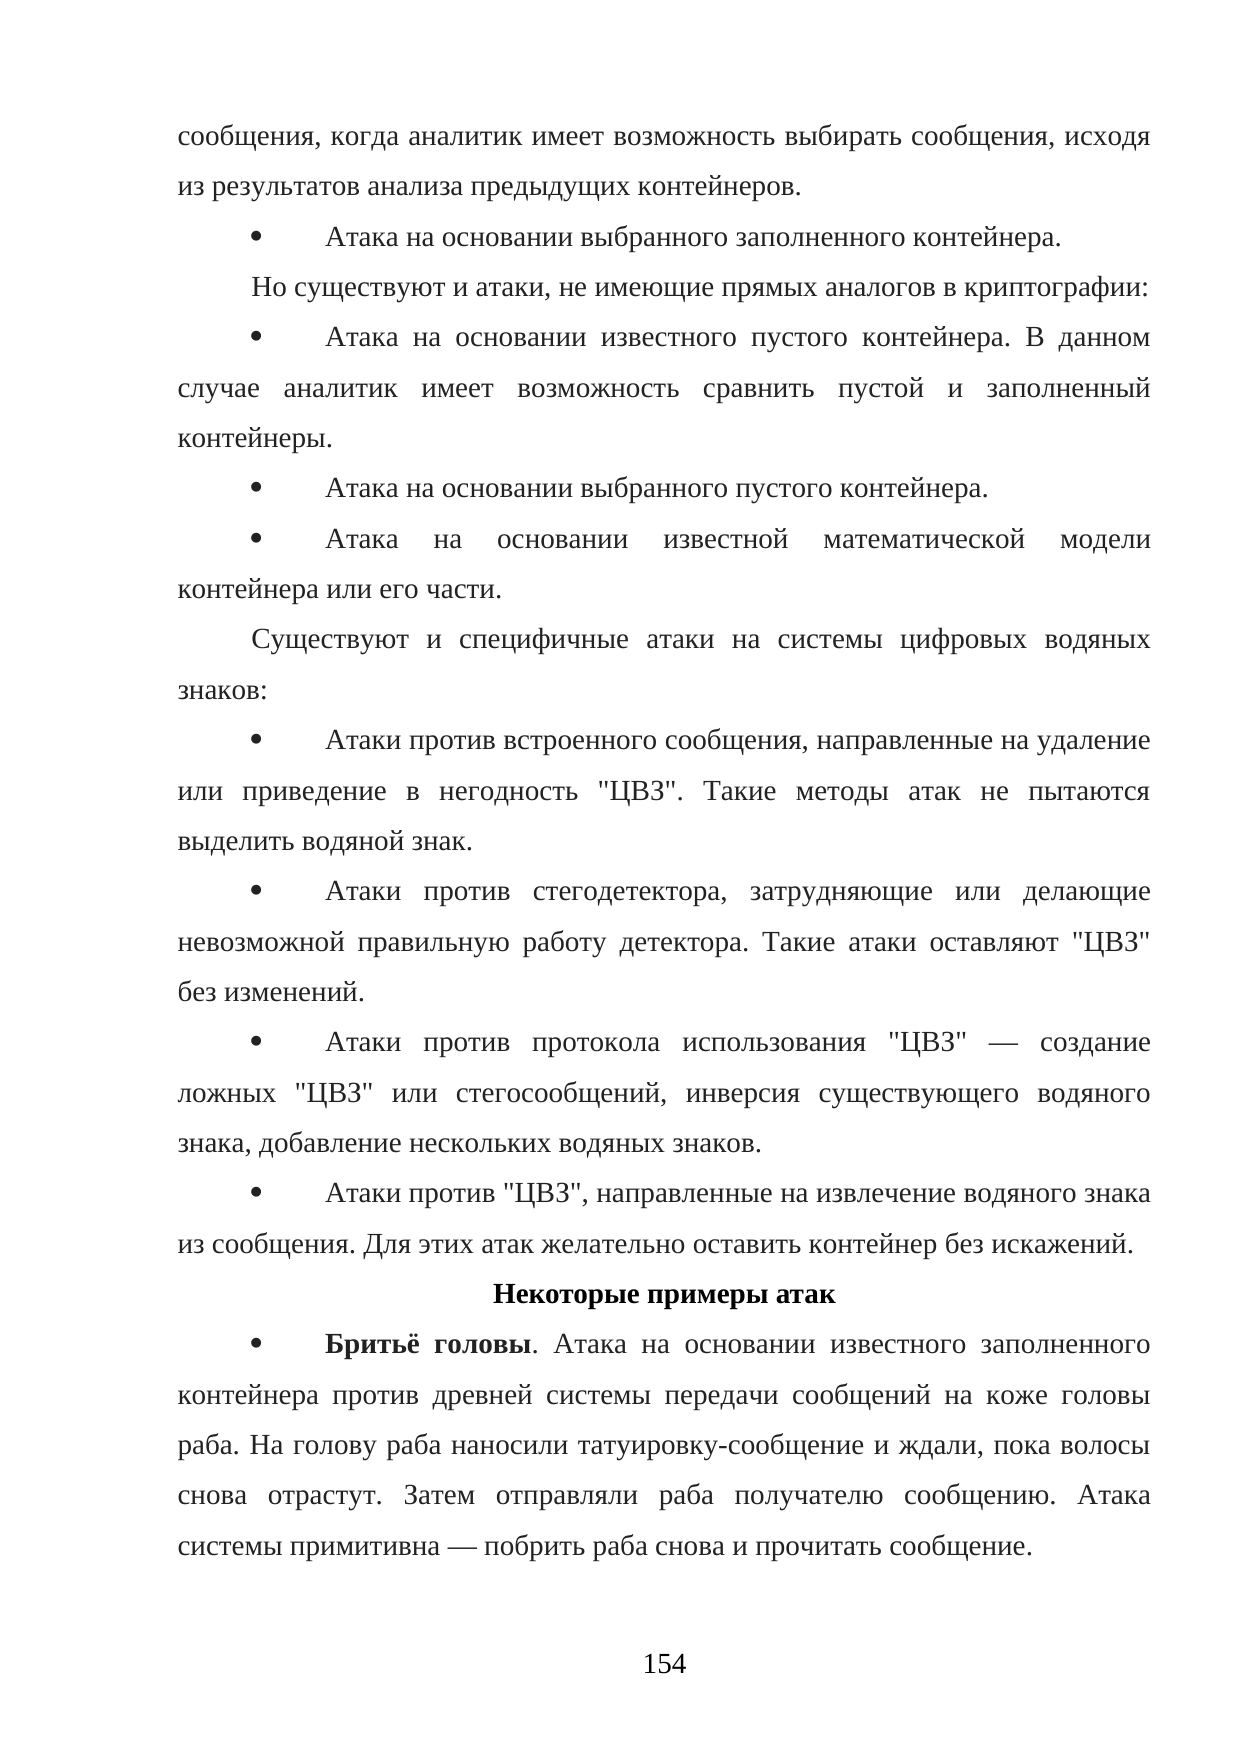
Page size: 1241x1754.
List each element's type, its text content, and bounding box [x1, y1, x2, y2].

list Атака на основании выбранного пустого контейнера. [177, 471, 1152, 504]
list Атаки против встроенного сообщения, направленные на удаление или приведение в негодность "ЦВЗ". Такие методы атак не пытаются выделить водяной знак. [177, 722, 1152, 857]
list Бритьё головы. Атака на основании известного заполненного контейнера против древней системы передачи сообщений на коже головы раба. На голову раба наносили татуировку-сообщение и ждали, пока волосы снова отрастут. Затем отправляли раба получателю сообщению. Атака системы примитивна — побрить раба снова и прочитать сообщение. [177, 1326, 1152, 1561]
list Атаки против стегодетектора, затрудняющие или делающие невозможной правильную работу детектора. Такие атаки оставляют "ЦВЗ" без изменений. [177, 873, 1152, 1008]
list Атаки против протокола использования "ЦВЗ" — создание ложных "ЦВЗ" или стегосообщений, инверсия существующего водяного знака, добавление нескольких водяных знаков. [177, 1024, 1152, 1159]
list Атака на основании известной математической модели контейнера или его части. [177, 521, 1152, 605]
list Атаки против "ЦВЗ", направленные на извлечение водяного знака из сообщения. Для этих атак желательно оставить контейнер без искажений. [177, 1175, 1152, 1259]
text Но существуют и атаки, не имеющие прямых аналогов в криптографии: [177, 269, 1152, 303]
list Атака на основании известного пустого контейнера. В данном случае аналитик имеет возможность сравнить пустой и заполненный контейнеры. [177, 319, 1152, 454]
text ​Некоторые примеры атак [177, 1276, 1152, 1310]
text Существуют и специфичные атаки на системы цифровых водяных знаков: [177, 622, 1152, 706]
list Атака на основании выбранного заполненного контейнера. [177, 219, 1152, 252]
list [177, 118, 1152, 202]
